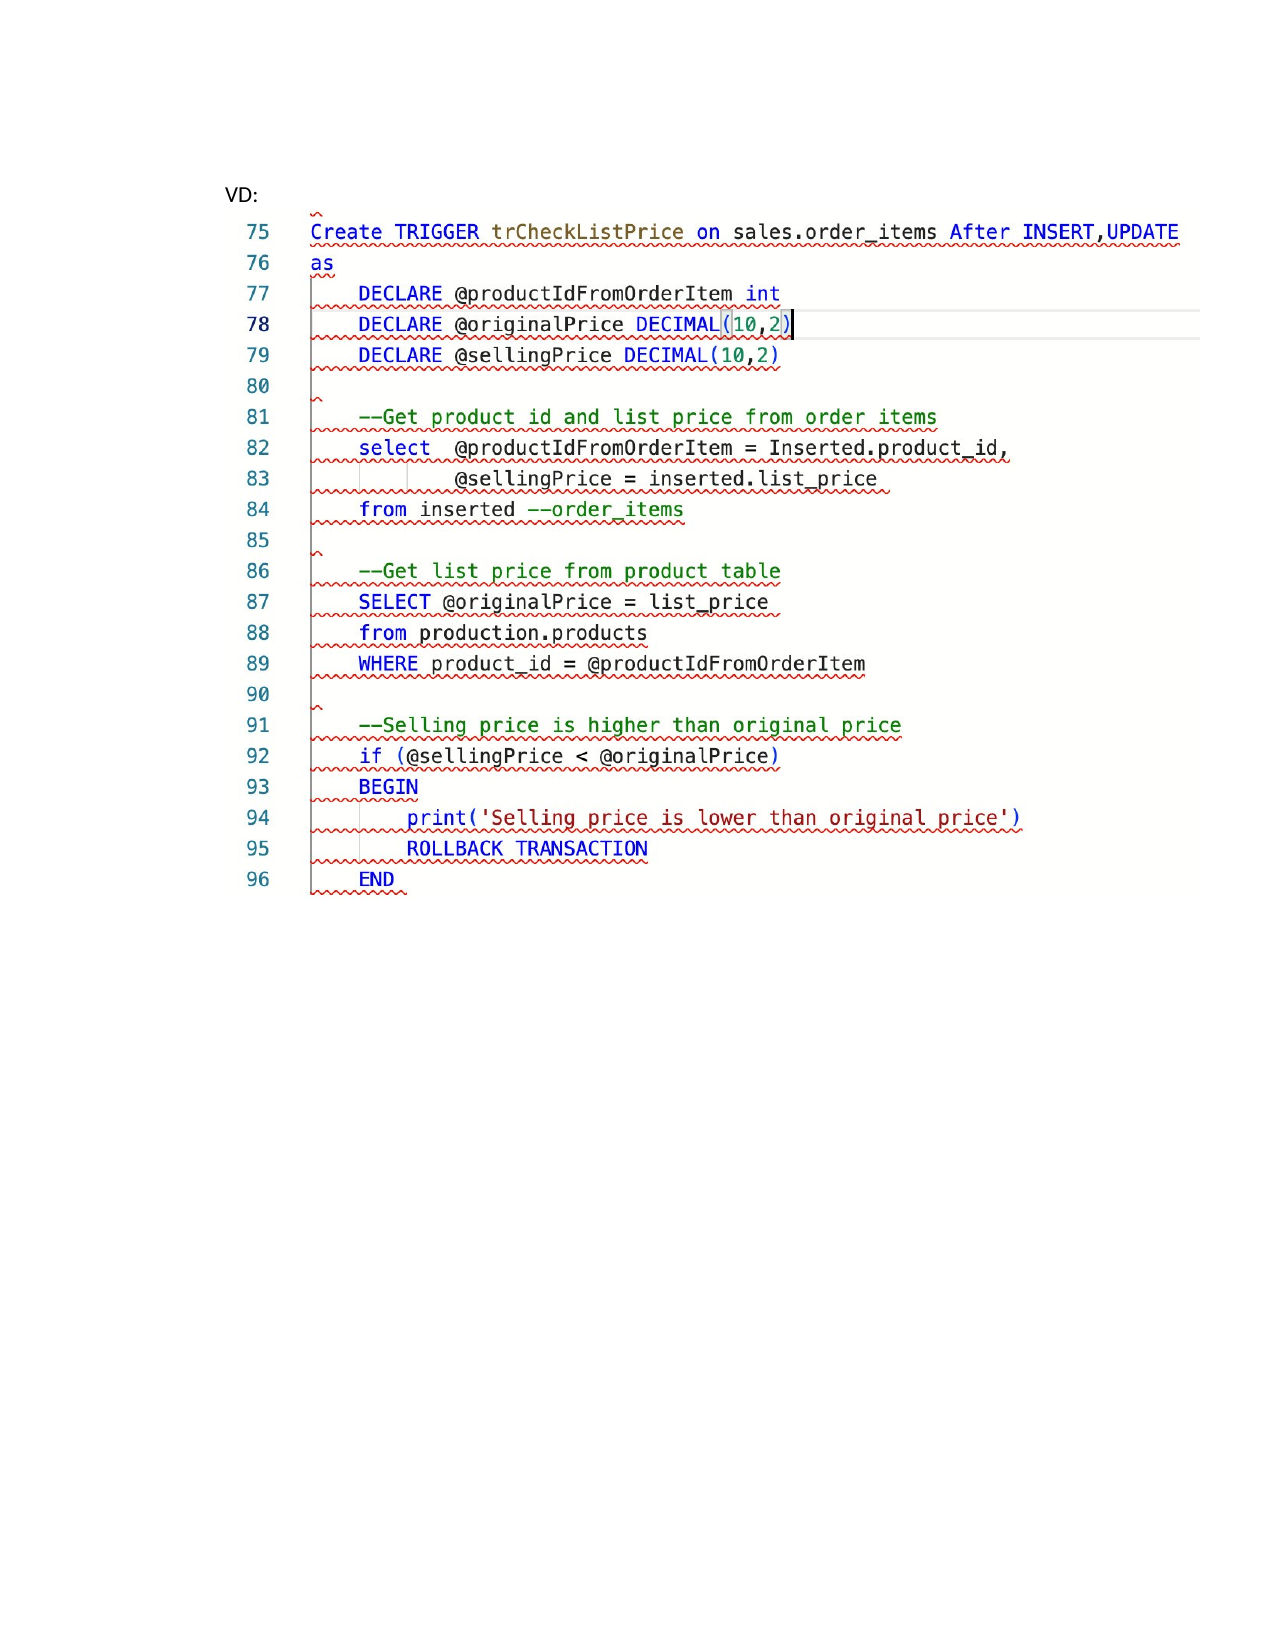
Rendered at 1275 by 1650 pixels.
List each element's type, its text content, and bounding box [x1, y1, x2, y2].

picture [225, 210, 1200, 899]
list VD: [225, 180, 1125, 208]
